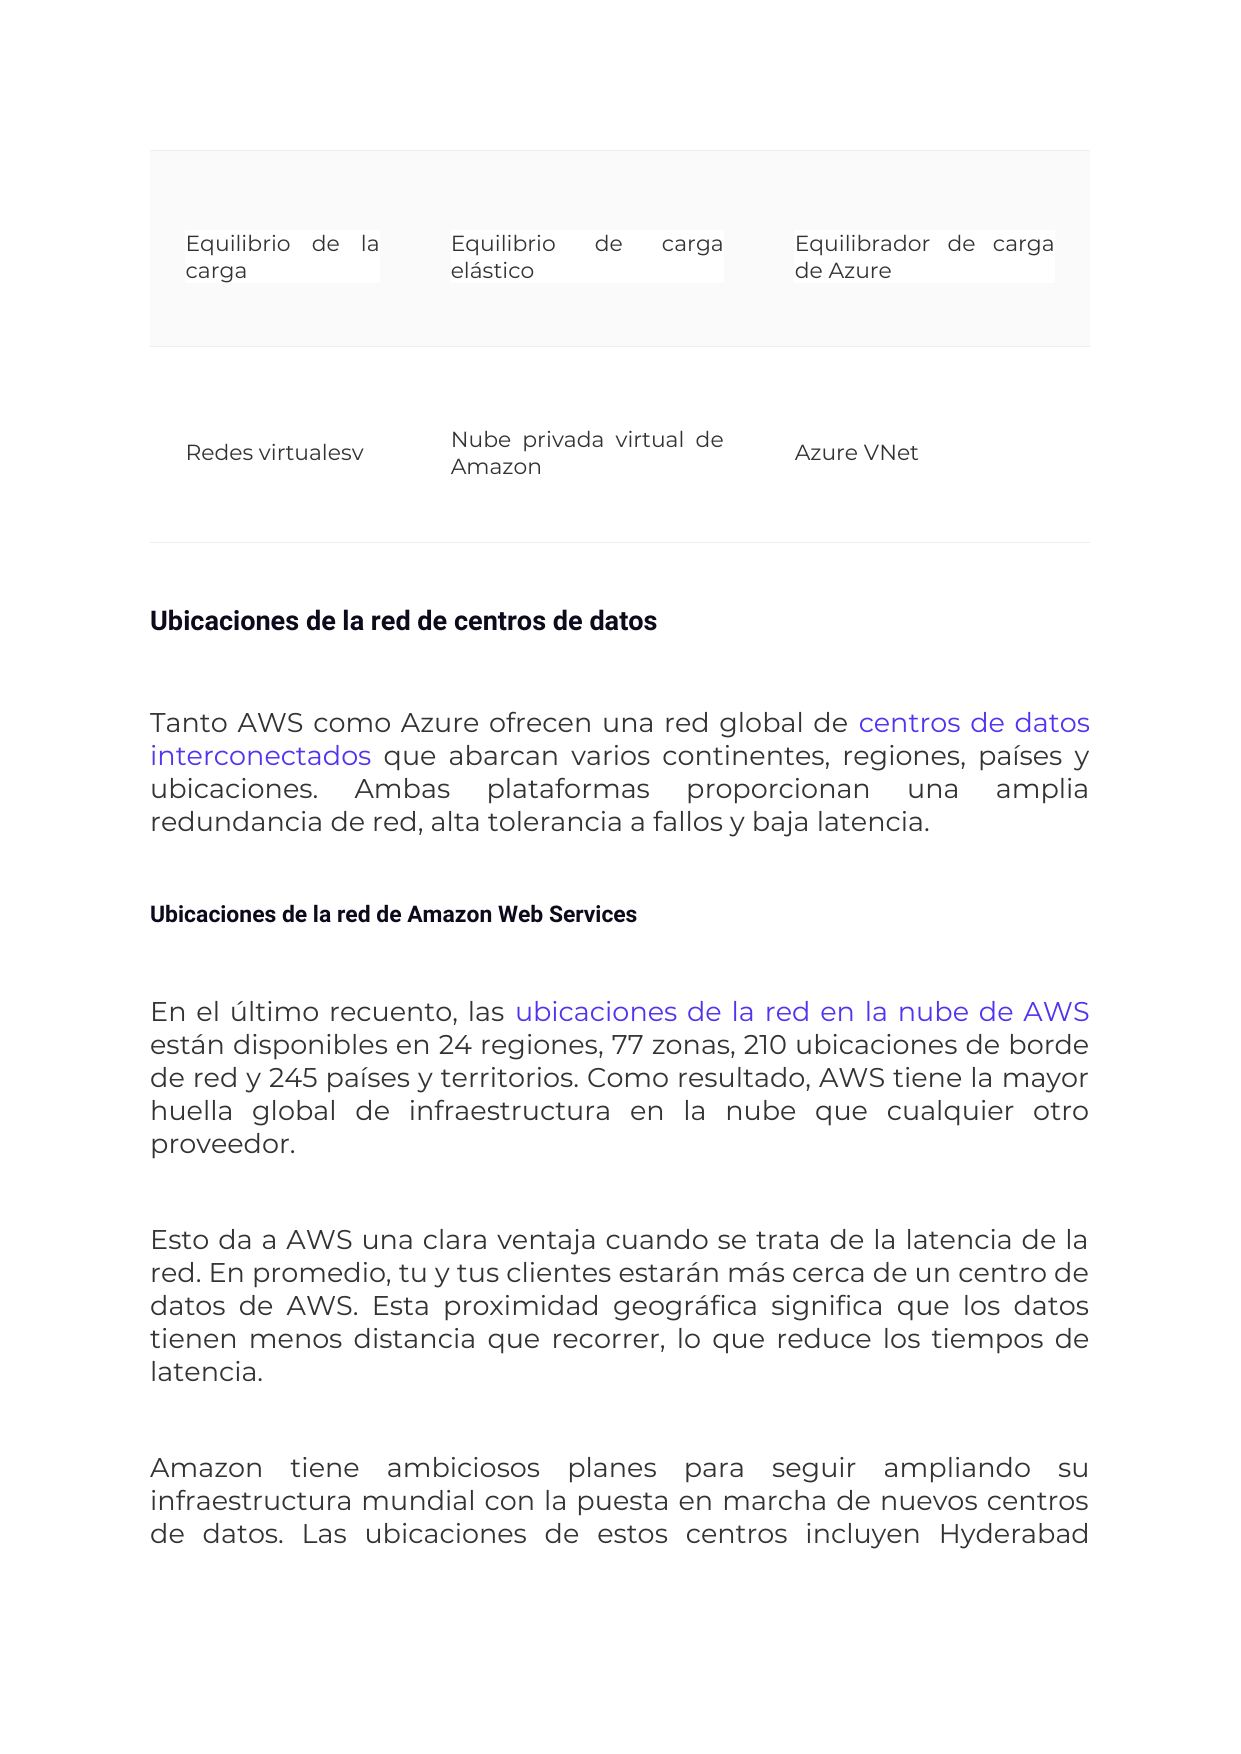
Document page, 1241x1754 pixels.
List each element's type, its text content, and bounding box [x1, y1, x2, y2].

table_cell Equilibrio de carga elástico [415, 151, 759, 346]
subtitle Ubicaciones de la red de centros de datos [150, 606, 1090, 637]
table_cell Nube privada virtual de Amazon [415, 347, 759, 542]
subtitle Ubicaciones de la red de Amazon Web Services [150, 901, 1090, 928]
text Tanto AWS como Azure ofrecen una red global de centros de datos interconectados que abarcan varios continentes, regiones, países y ubicaciones. Ambas plataformas proporcionan una amplia redundancia de red, alta tolerancia a fallos y baja latencia. [150, 706, 1090, 838]
table_cell Azure VNet [759, 347, 1090, 542]
table_cell Equilibrador de carga de Azure [759, 151, 1090, 346]
text En el último recuento, las ubicaciones de la red en la nube de AWS están disponibles en 24 regiones, 77 zonas, 210 ubicaciones de borde de red y 245 países y territorios. Como resultado, AWS tiene la mayor huella global de infraestructura en la nube que cualquier otro proveedor. [150, 996, 1090, 1161]
text Esto da a AWS una clara ventaja cuando se trata de la latencia de la red. En promedio, tu y tus clientes estarán más cerca de un centro de datos de AWS. Esta proximidad geográfica significa que los datos tienen menos distancia que recorrer, lo que reduce los tiempos de latencia. [150, 1223, 1090, 1388]
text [150, 1451, 1090, 1550]
table_cell Equilibrio de la carga [150, 151, 415, 346]
table_cell Redes virtualesv [150, 347, 415, 542]
